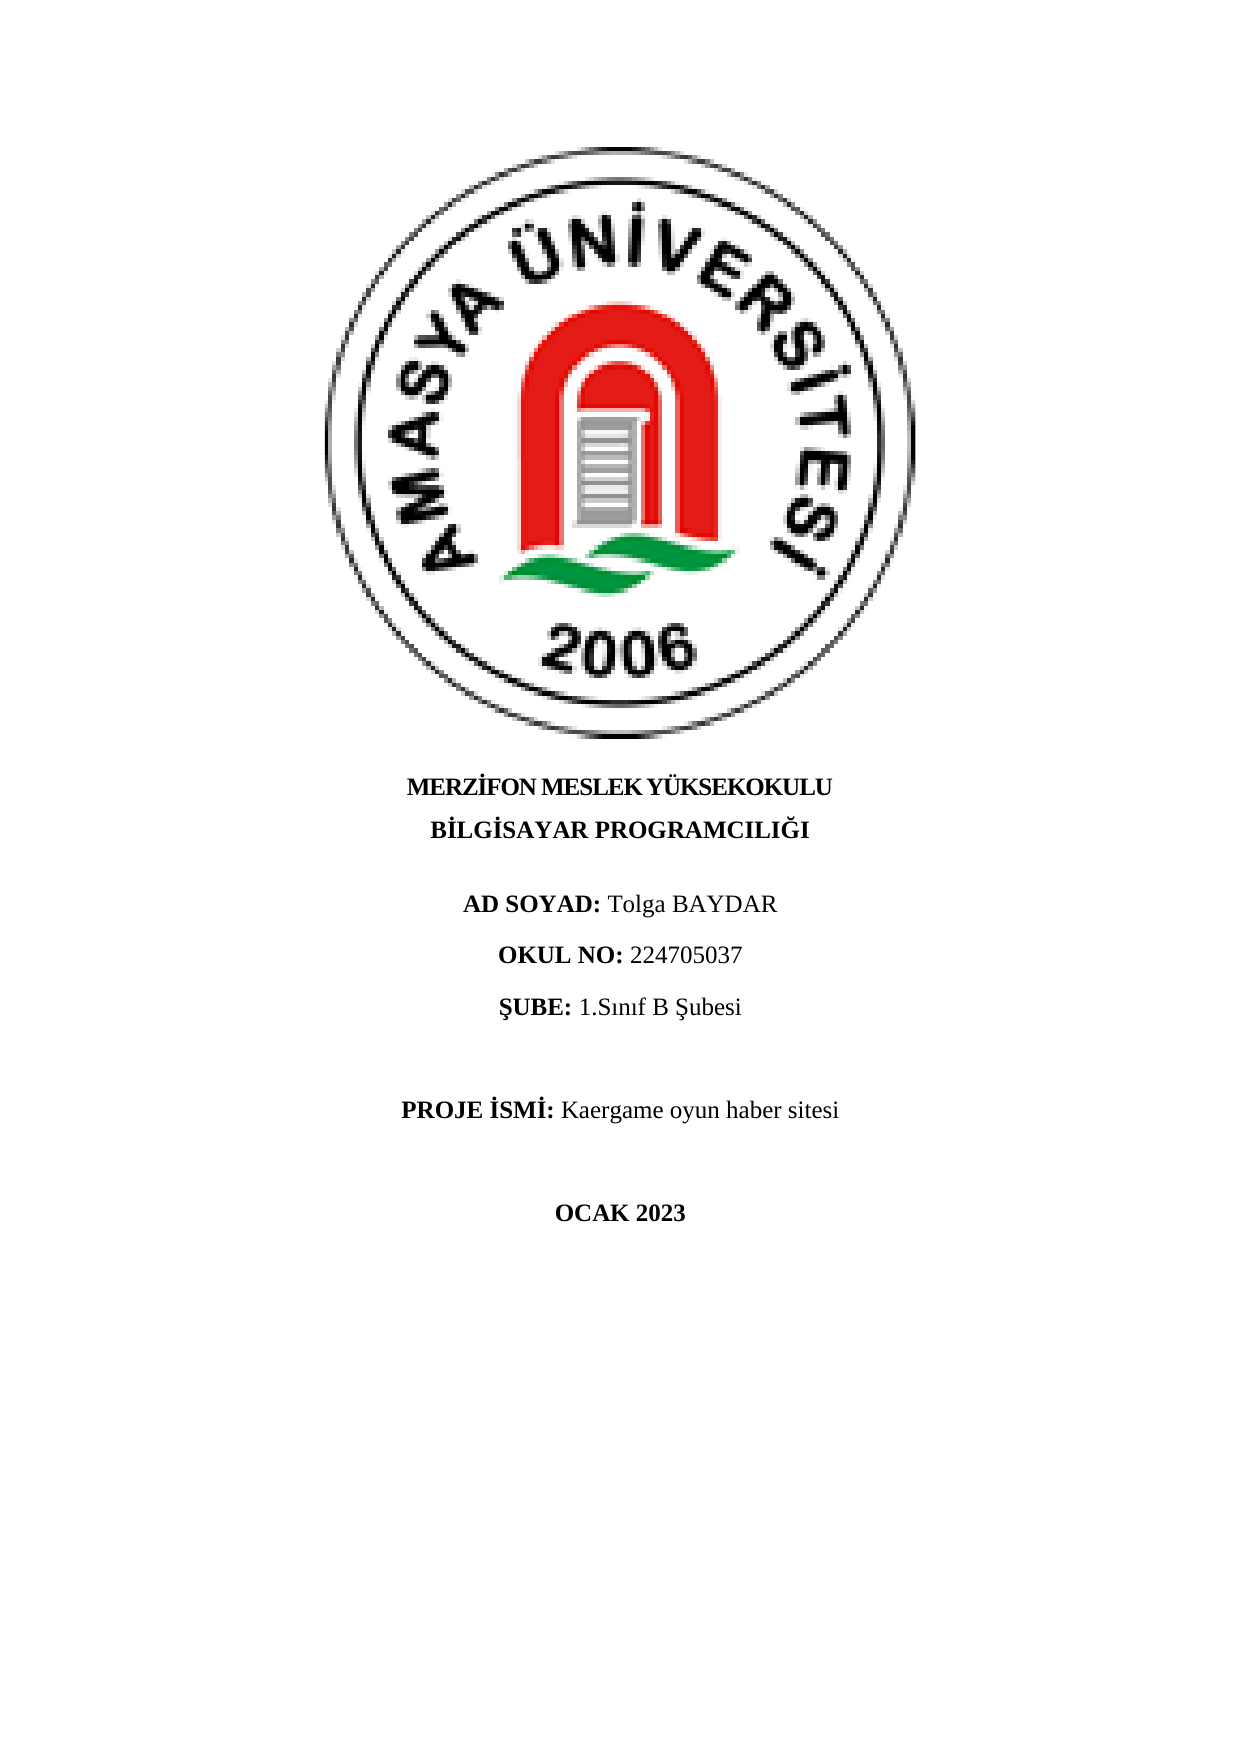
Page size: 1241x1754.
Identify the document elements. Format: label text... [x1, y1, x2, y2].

title MERZİFON MESLEK YÜKSEKOKULU [148, 772, 1093, 801]
picture [324, 147, 916, 739]
text ŞUBE: 1.Sınıf B Şubesi [148, 992, 1093, 1021]
text OCAK 2023 [148, 1198, 1093, 1227]
text OKUL NO: 224705037 [148, 941, 1093, 969]
text AD SOYAD: Tolga BAYDAR [148, 889, 1093, 918]
text BİLGİSAYAR PROGRAMCILIĞI [148, 815, 1093, 844]
text PROJE İSMİ: Kaergame oyun haber sitesi [148, 1095, 1093, 1124]
